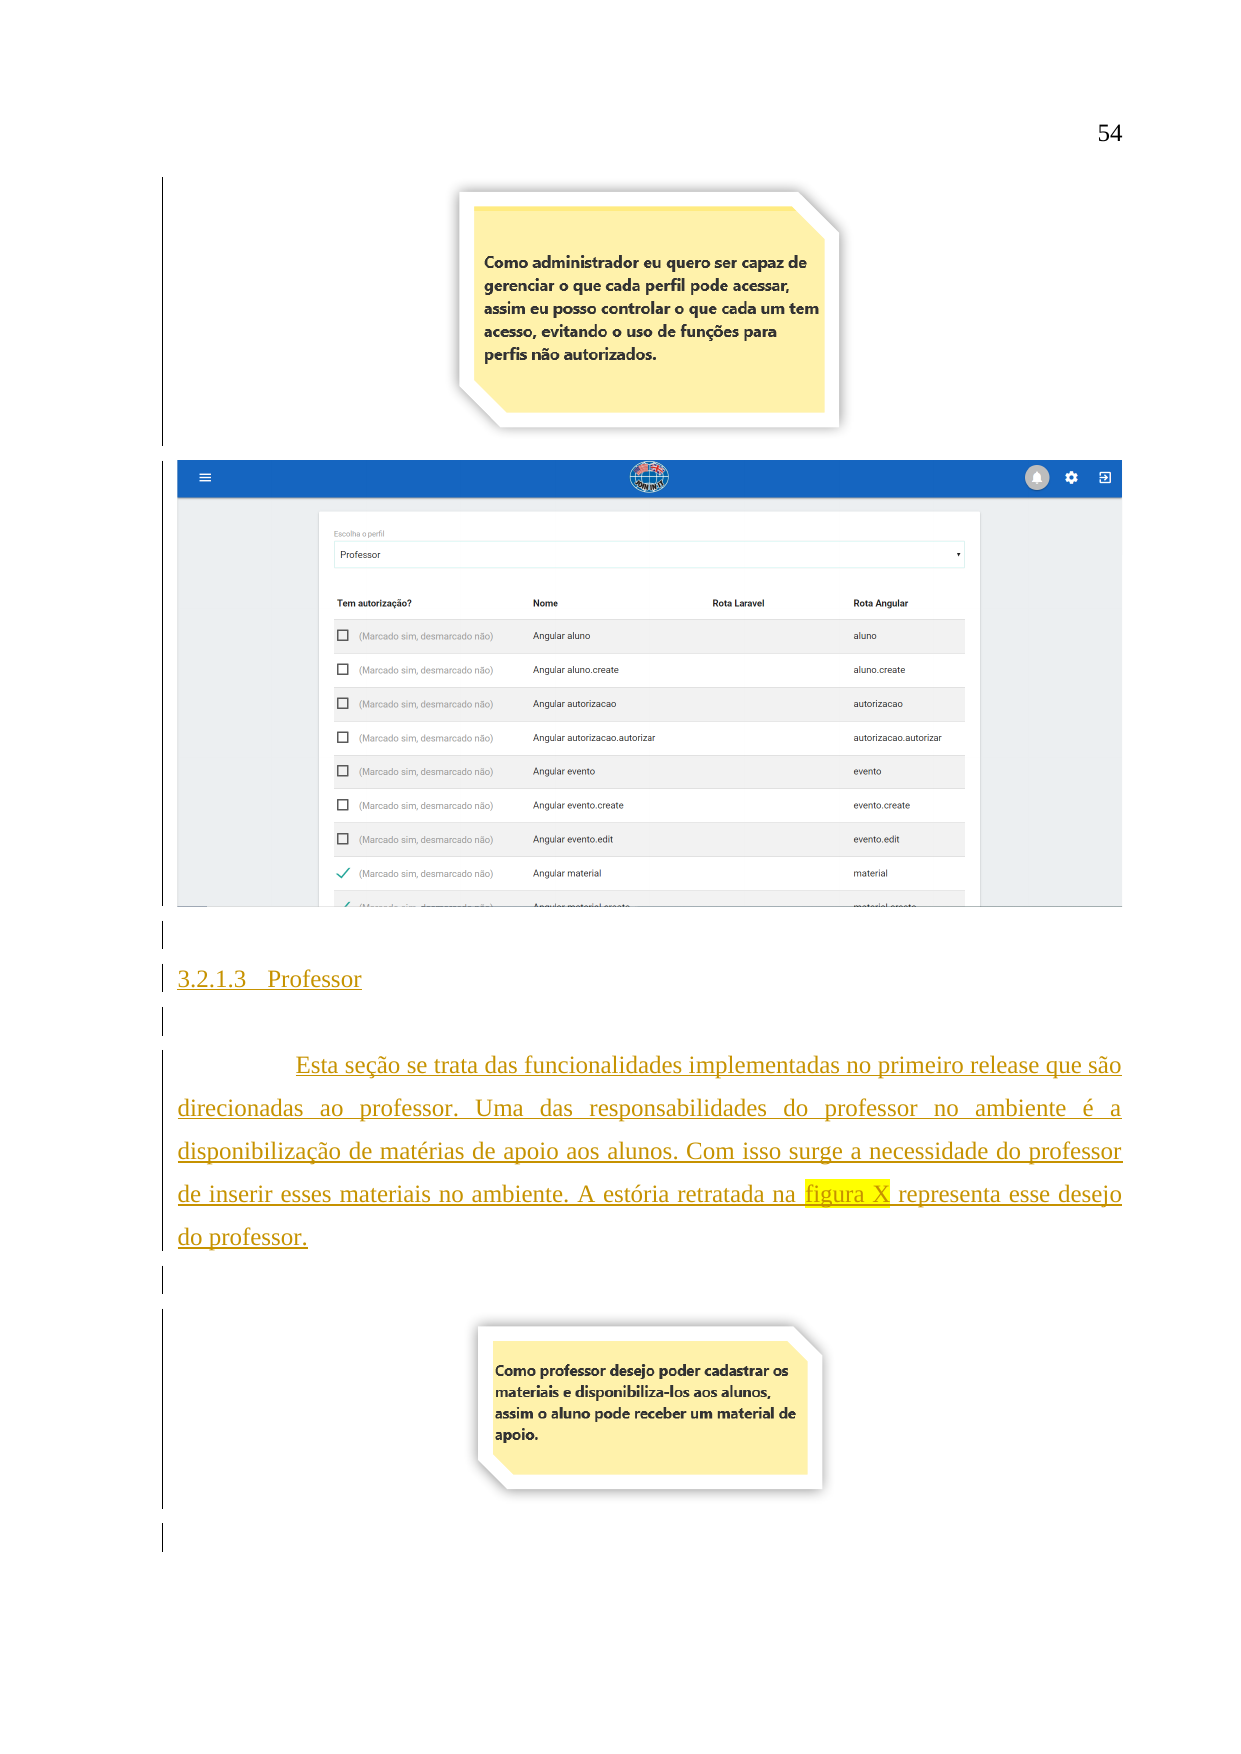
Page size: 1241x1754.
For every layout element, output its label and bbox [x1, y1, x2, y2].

picture [177, 460, 1123, 907]
picture [493, 1341, 807, 1474]
picture [475, 207, 824, 412]
